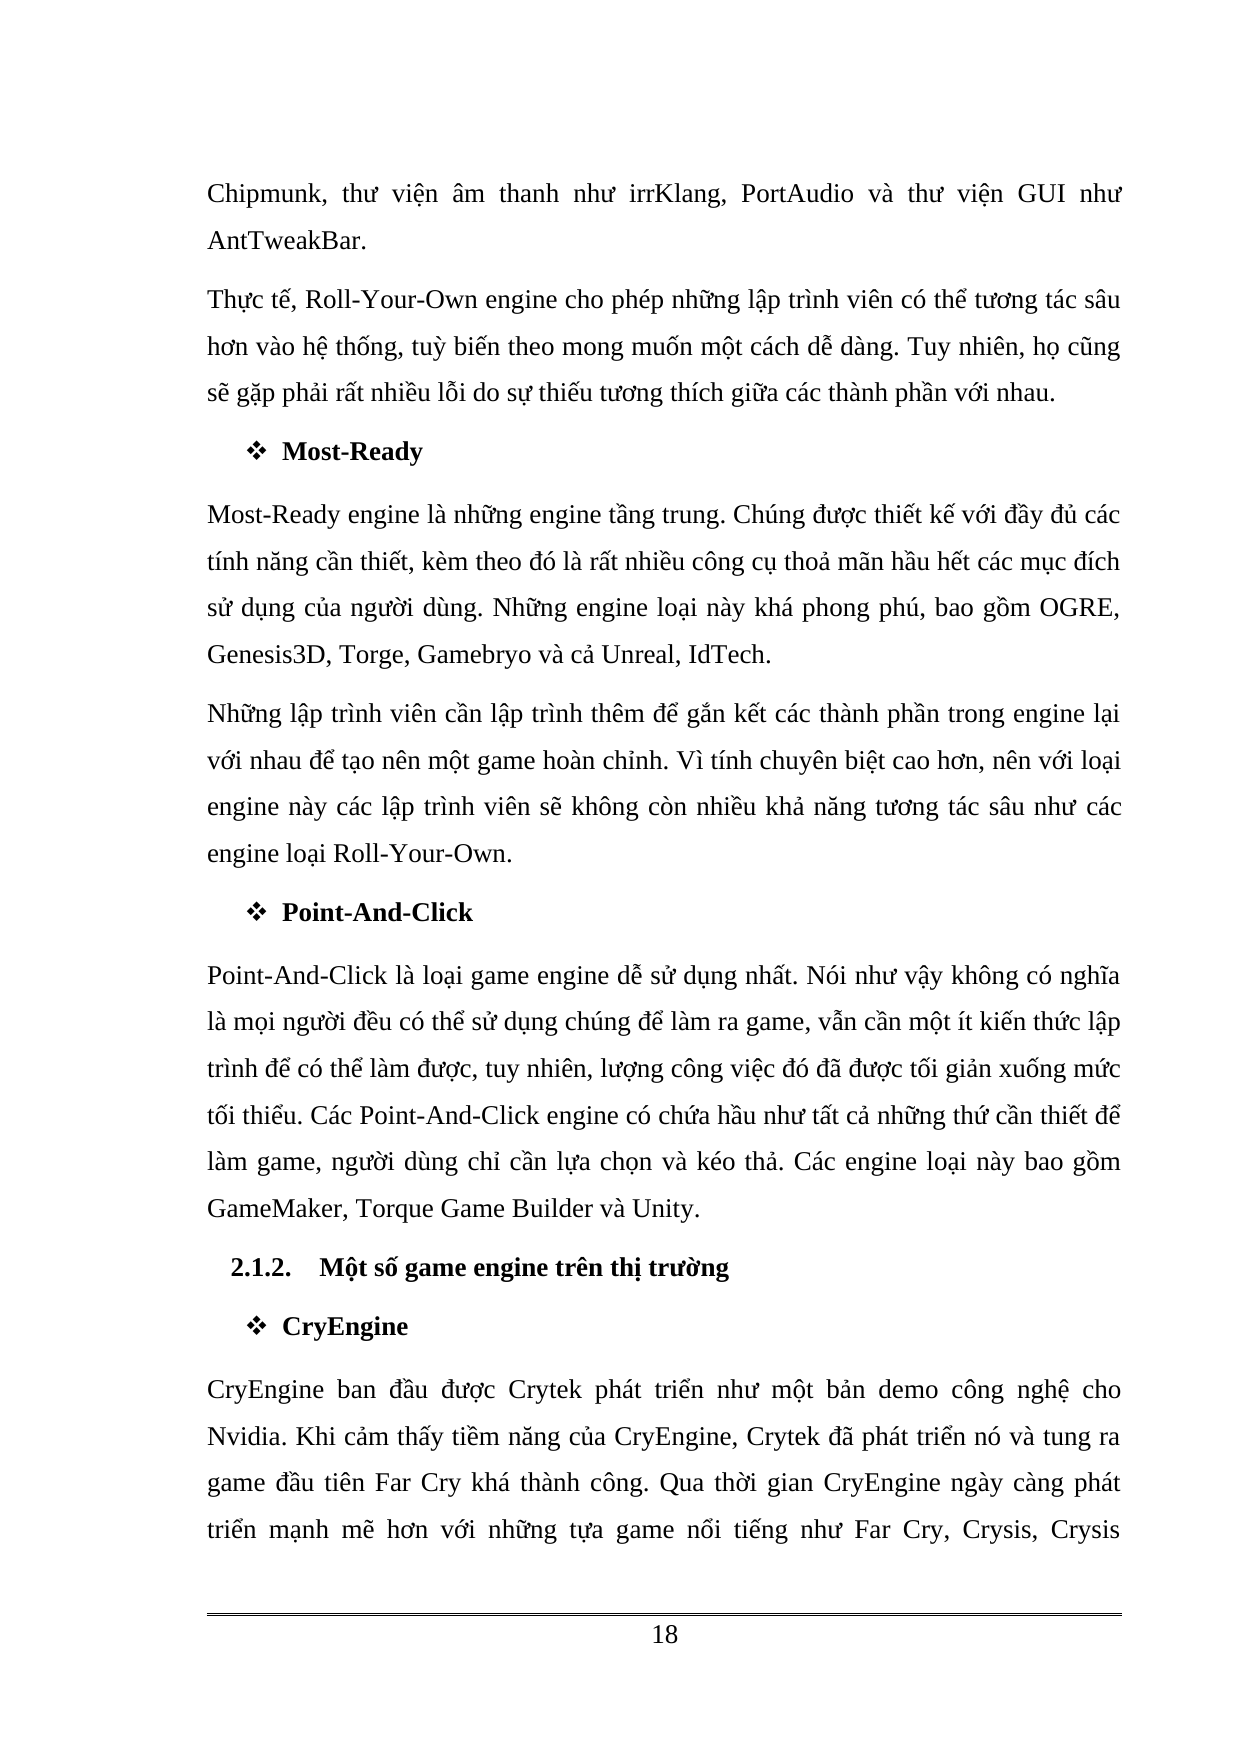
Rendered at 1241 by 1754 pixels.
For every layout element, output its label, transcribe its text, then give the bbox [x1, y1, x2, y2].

list Most-Ready [244, 436, 1122, 467]
text Point-And-Click là loại game engine dễ sử dụng nhất. Nói như vậy không có nghĩa là mọi người đều có thể sử dụng chúng để làm ra game, vẫn cần một ít kiến thức lập trình để có thể làm được, tuy nhiên, lượng công việc đó đã được tối giản xuống mức tối thiểu. Các Point-And-Click engine có chứa hầu như tất cả những thứ cần thiết để làm game, người dùng chỉ cần lựa chọn và kéo thả. Các engine loại này bao gồm GameMaker, Torque Game Builder và Unity. [207, 959, 1122, 1223]
text Most-Ready engine là những engine tầng trung. Chúng được thiết kế với đầy đủ các tính năng cần thiết, kèm theo đó là rất nhiều công cụ thoả mãn hầu hết các mục đích sử dụng của người dùng. Những engine loại này khá phong phú, bao gồm OGRE, Genesis3D, Torge, Gamebryo và cả Unreal, IdTech. [207, 498, 1122, 669]
list CryEngine [244, 1311, 1122, 1342]
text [207, 177, 1122, 255]
list Point-And-Click [244, 896, 1122, 928]
text Thực tế, Roll-Your-Own engine cho phép những lập trình viên có thể tương tác sâu hơn vào hệ thống, tuỳ biến theo mong muốn một cách dễ dàng. Tuy nhiên, họ cũng sẽ gặp phải rất nhiều lỗi do sự thiếu tương thích giữa các thành phần với nhau. [207, 283, 1122, 407]
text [207, 1373, 1122, 1544]
text Những lập trình viên cần lập trình thêm để gắn kết các thành phần trong engine lại với nhau để tạo nên một game hoàn chỉnh. Vì tính chuyên biệt cao hơn, nên với loại engine này các lập trình viên sẽ không còn nhiều khả năng tương tác sâu như các engine loại Roll-Your-Own. [207, 697, 1122, 868]
subtitle Một số game engine trên thị trường [230, 1251, 1122, 1282]
